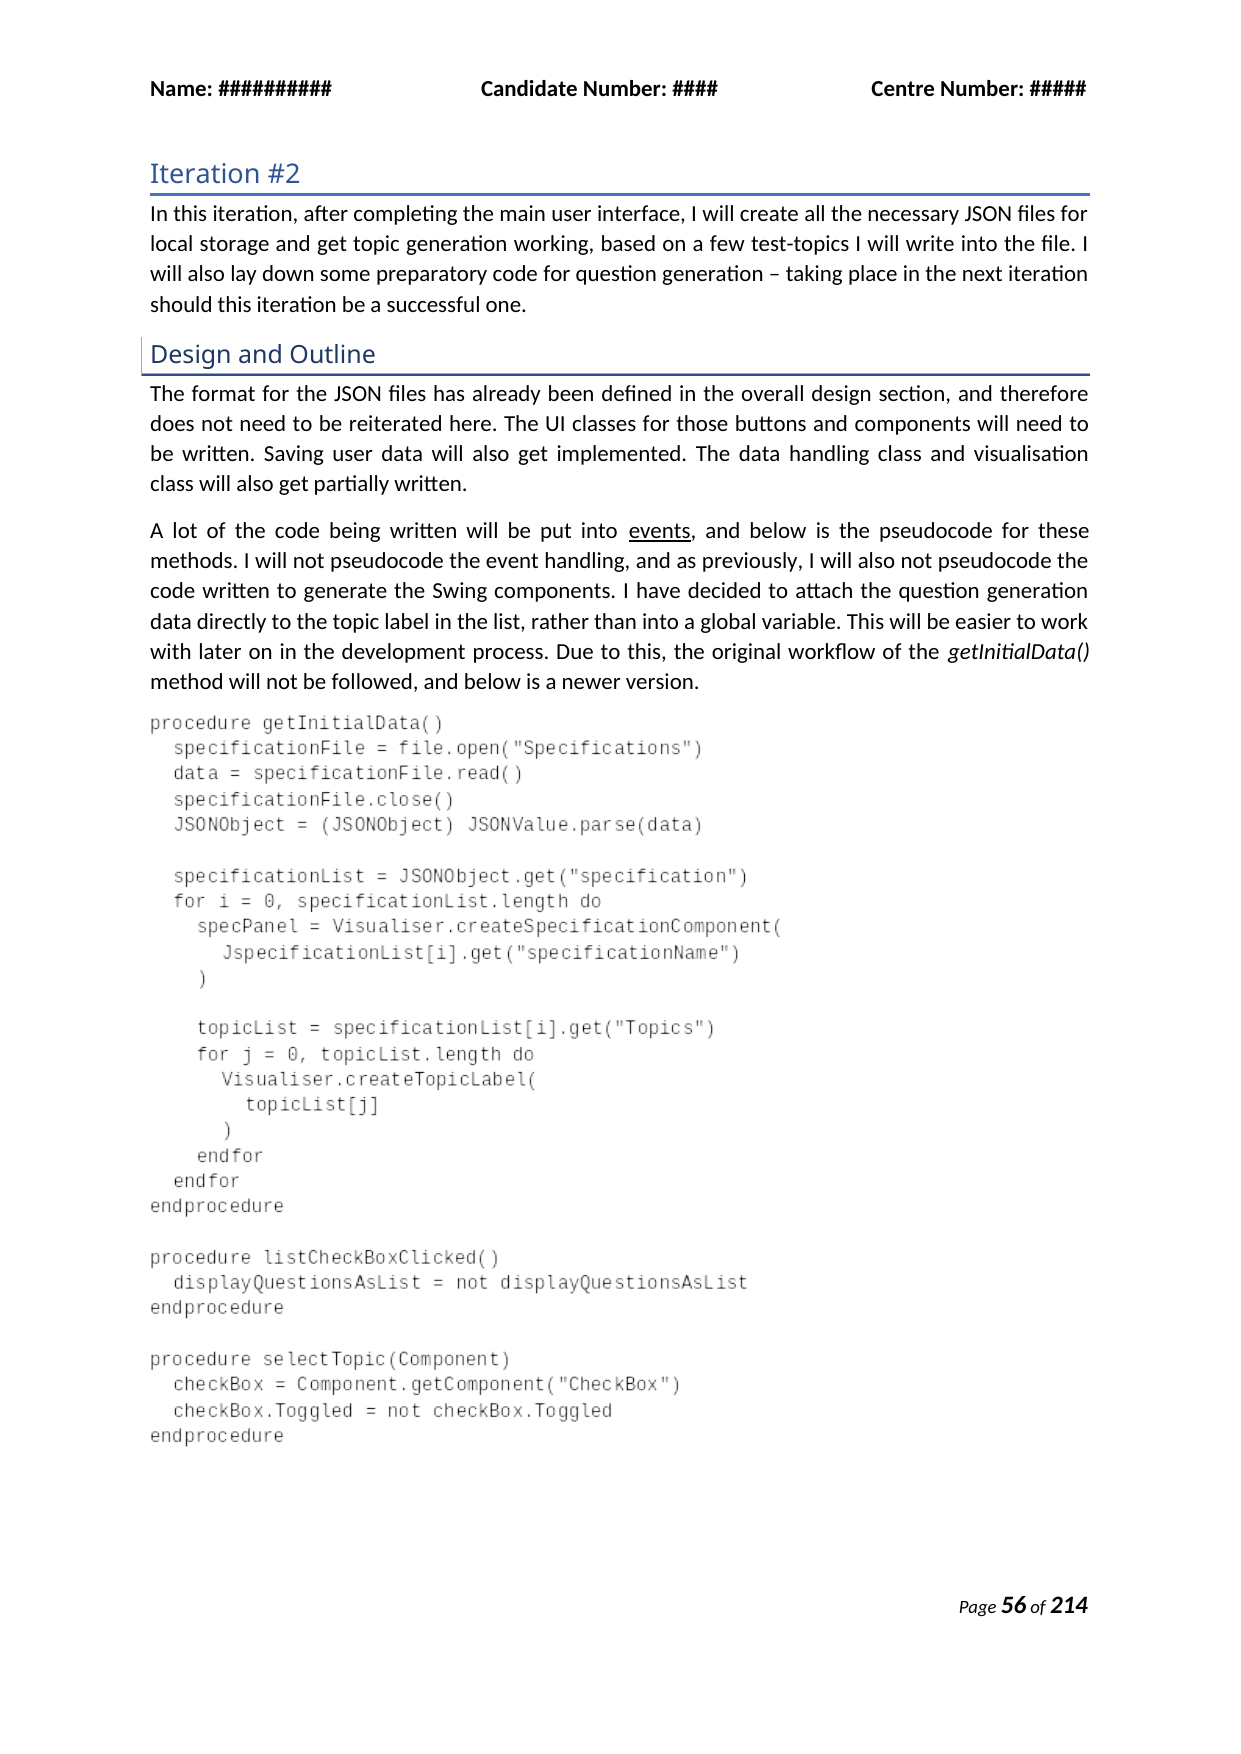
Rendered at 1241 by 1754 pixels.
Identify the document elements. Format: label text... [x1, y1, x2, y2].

text In this iteration, after completing the main user interface, I will create all the necessary JSON files for local storage and get topic generation working, based on a few test-topics I will write into the file. I will also lay down some preparatory code for question generation – taking place in the next iteration should this iteration be a successful one. [150, 199, 1090, 318]
text A lot of the code being written will be put into events, and below is the pseudocode for these methods. I will not pseudocode the event handling, and as previously, I will also not pseudocode the code written to generate the Swing components. I have decided to attach the question generation data directly to the topic label in the list, rather than into a global variable. This will be easier to work with later on in the development process. Due to this, the original workflow of the getInitialData() method will not be followed, and below is a newer version. [150, 516, 1090, 695]
subtitle Iteration #2 [150, 154, 1090, 193]
subtitle Design and Outline [142, 337, 1090, 373]
text The format for the JSON files has already been defined in the overall design section, and therefore does not need to be reiterated here. The UI classes for those buttons and components will need to be written. Saving user data will also get implemented. The data handling class and visualisation class will also get partially written. [150, 379, 1090, 497]
